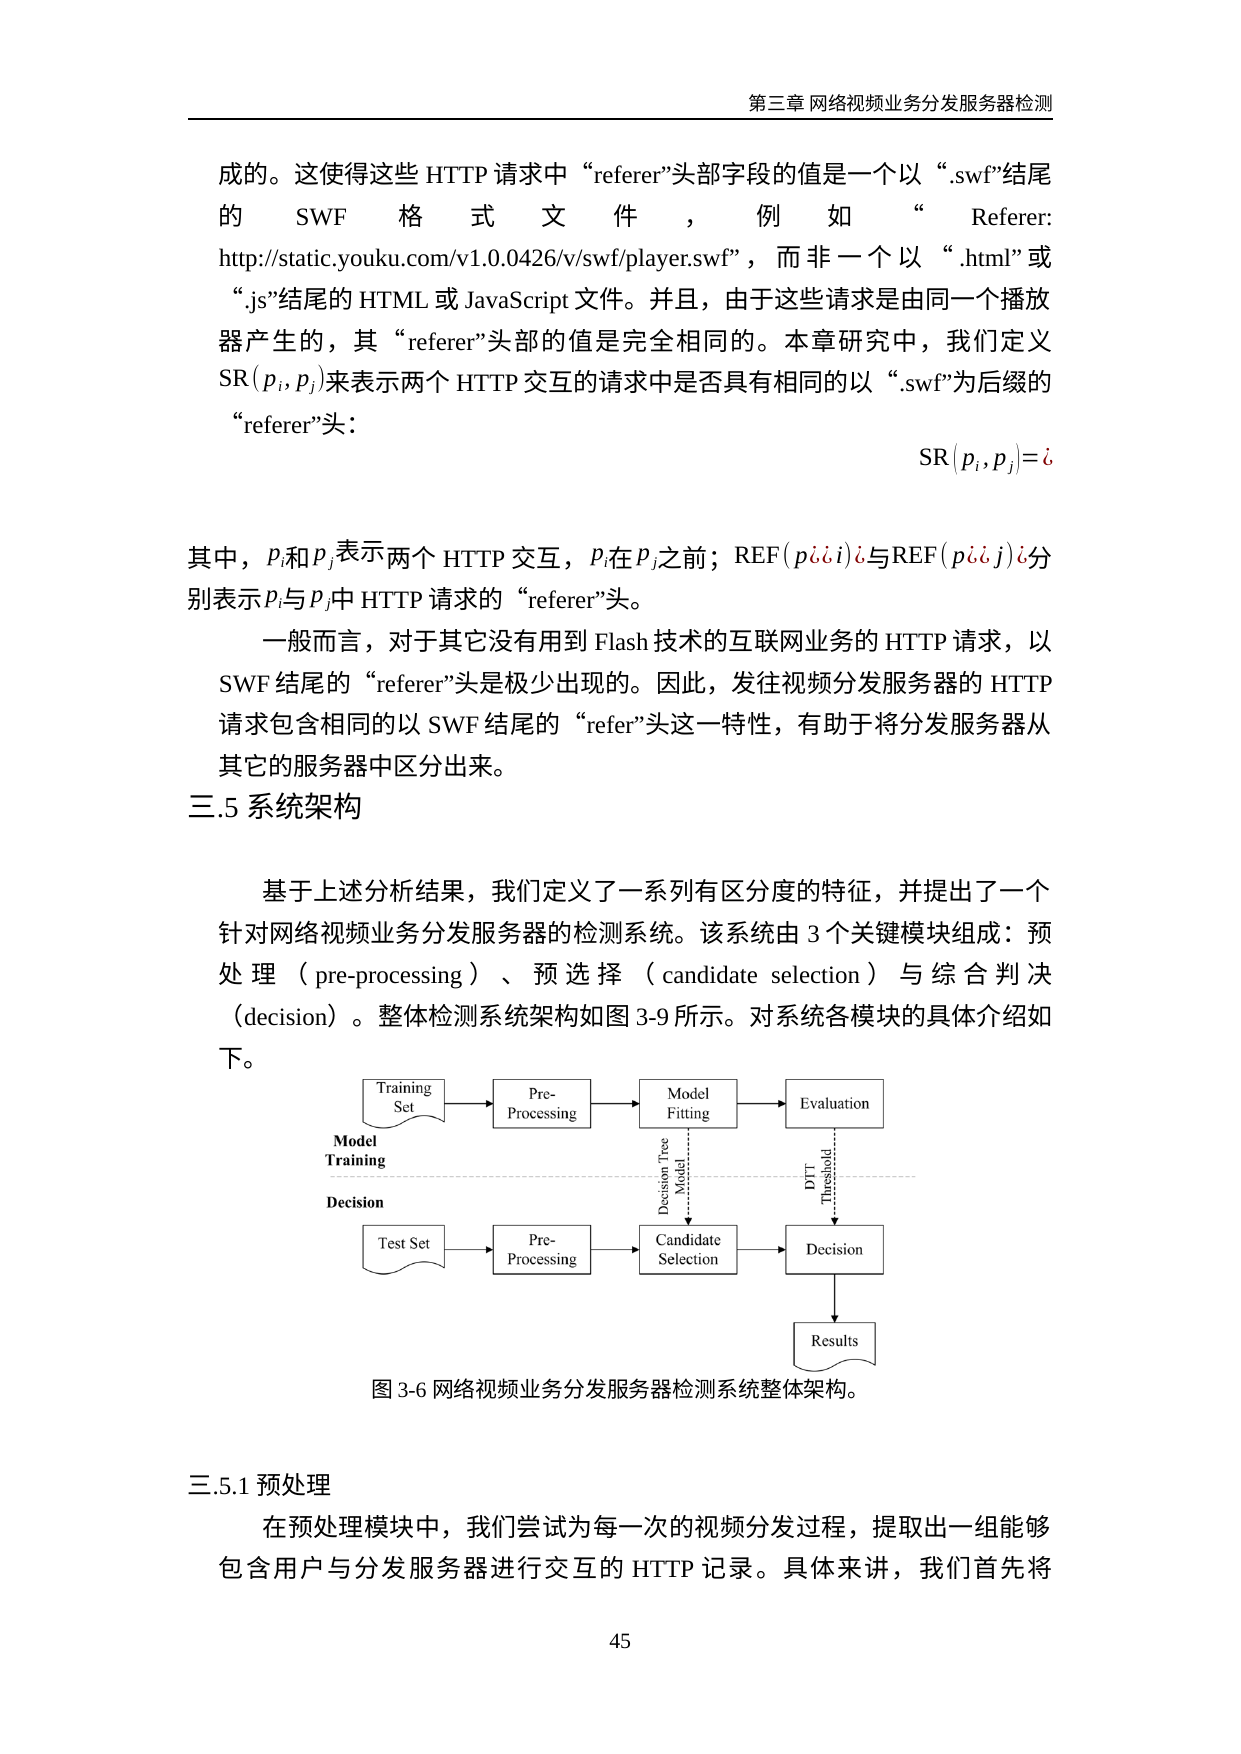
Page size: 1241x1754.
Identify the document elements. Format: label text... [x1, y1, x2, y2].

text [219, 1503, 1053, 1586]
text 基于上述分析结果，我们定义了一系列有区分度的特征，并提出了一个针对网络视频业务分发服务器的检测系统。该系统由3个关键模块组成：预处理（pre-processing）、预选择（candidate selection）与综合判决（decision）。整体检测系统架构如图3-9所示。对系统各模块的具体介绍如下。 [219, 867, 1053, 1076]
text 预处理 [187, 1461, 1053, 1503]
text 其中，和两个HTTP交互，在之前；与分别表示与中HTTP请求的“referer”头。 [187, 534, 1053, 617]
picture [325, 1075, 916, 1372]
text 一般而言，对于其它没有用到Flash技术的互联网业务的HTTP请求，以SWF结尾的“referer”头是极少出现的。因此，发往视频分发服务器的HTTP请求包含相同的以SWF结尾的“refer”头这一特性，有助于将分发服务器从其它的服务器中区分出来。 [219, 617, 1053, 784]
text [219, 150, 1053, 442]
text 系统架构 [187, 784, 1053, 826]
text 图3-6 网络视频业务分发服务器检测系统整体架构。 [187, 1372, 1053, 1404]
